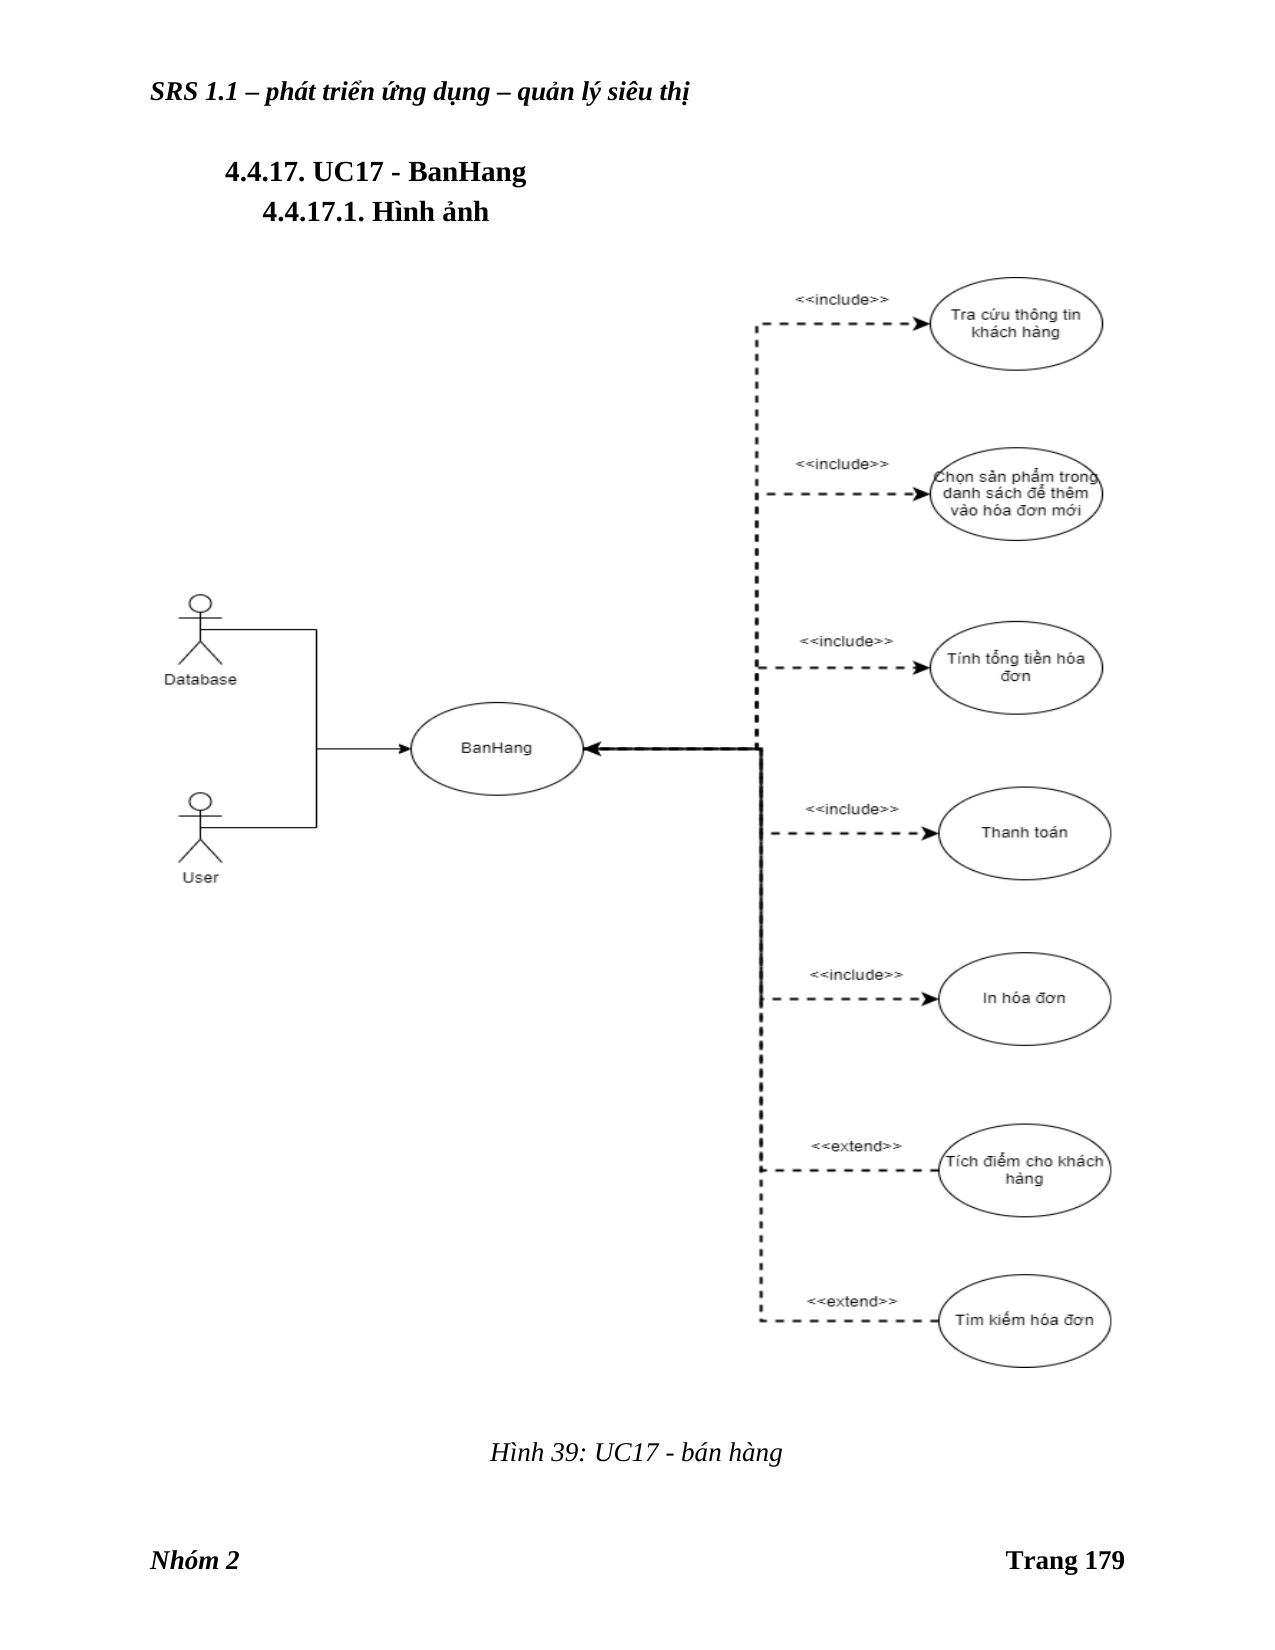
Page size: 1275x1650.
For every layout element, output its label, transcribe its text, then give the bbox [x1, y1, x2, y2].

picture [164, 277, 1112, 1368]
subtitle UC17 - BanHang [225, 154, 1125, 188]
text Hình 39: UC17 - bán hàng [150, 1436, 1125, 1467]
subtitle Hình ảnh [262, 194, 1125, 228]
